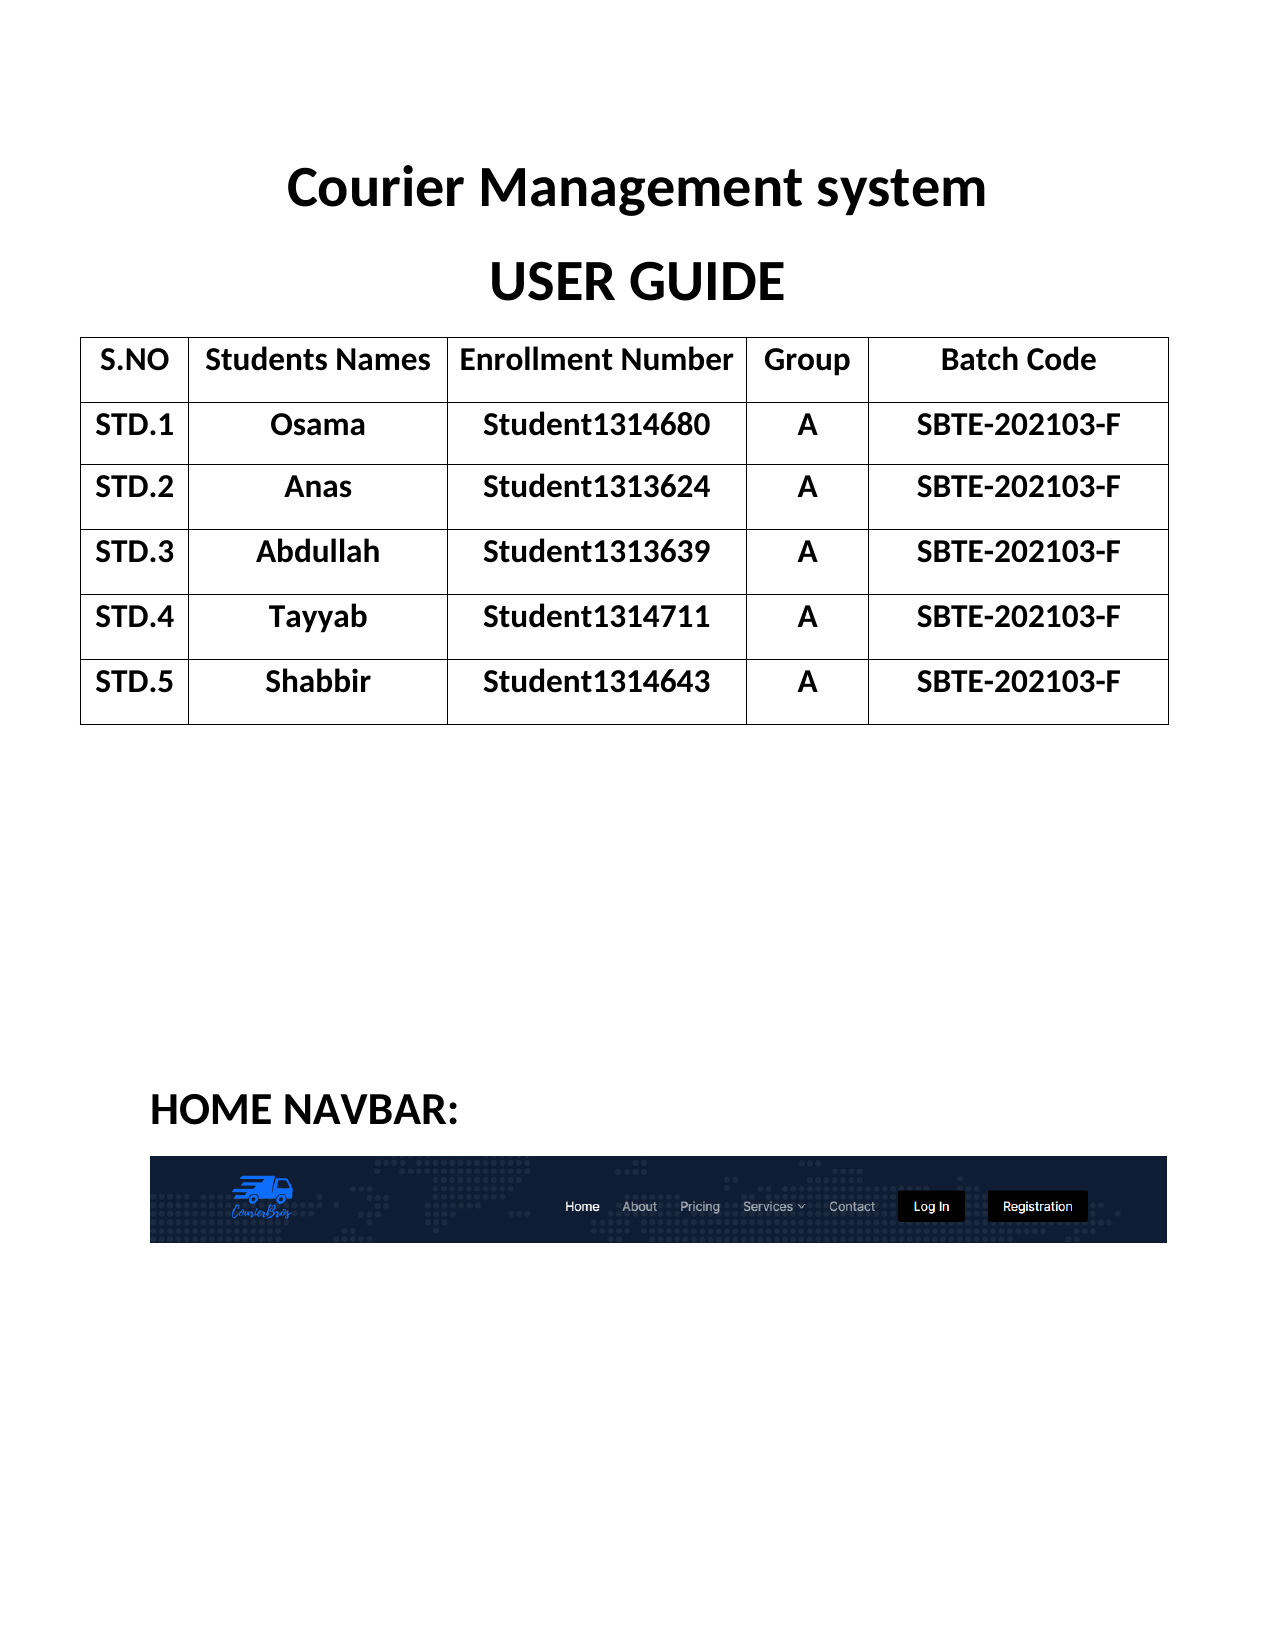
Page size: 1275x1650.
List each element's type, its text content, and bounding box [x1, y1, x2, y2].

table_header Students Names [189, 338, 447, 402]
table_cell Tayyab [189, 595, 447, 659]
table_cell SBTE-202103-F [869, 530, 1168, 594]
table_cell Student1314711 [448, 595, 746, 659]
table_cell Shabbir [189, 660, 447, 724]
table_cell A [747, 403, 868, 464]
table_header Batch Code [869, 338, 1168, 402]
table_cell STD.3 [81, 530, 188, 594]
table_cell Abdullah [189, 530, 447, 594]
picture [150, 1156, 1167, 1243]
table_cell SBTE-202103-F [869, 403, 1168, 464]
table_cell SBTE-202103-F [869, 595, 1168, 659]
table_cell Osama [189, 403, 447, 464]
table_cell Student1314643 [448, 660, 746, 724]
table_cell SBTE-202103-F [869, 465, 1168, 529]
table_cell A [747, 465, 868, 529]
table_cell STD.1 [81, 403, 188, 464]
table_cell SBTE-202103-F [869, 660, 1168, 724]
text HOME NAVBAR: [150, 1080, 1125, 1136]
table_cell Student1313624 [448, 465, 746, 529]
table_cell A [747, 660, 868, 724]
table_cell STD.4 [81, 595, 188, 659]
table_cell STD.2 [81, 465, 188, 529]
table_cell Student1313639 [448, 530, 746, 594]
table_cell STD.5 [81, 660, 188, 724]
table_header S.NO [81, 338, 188, 402]
text USER GUIDE [150, 243, 1125, 315]
table_header Group [747, 338, 868, 402]
table_cell Anas [189, 465, 447, 529]
table_cell Student1314680 [448, 403, 746, 464]
table_cell A [747, 530, 868, 594]
table_header Enrollment Number [448, 338, 746, 402]
text Courier Management system [150, 150, 1125, 221]
table_cell A [747, 595, 868, 659]
